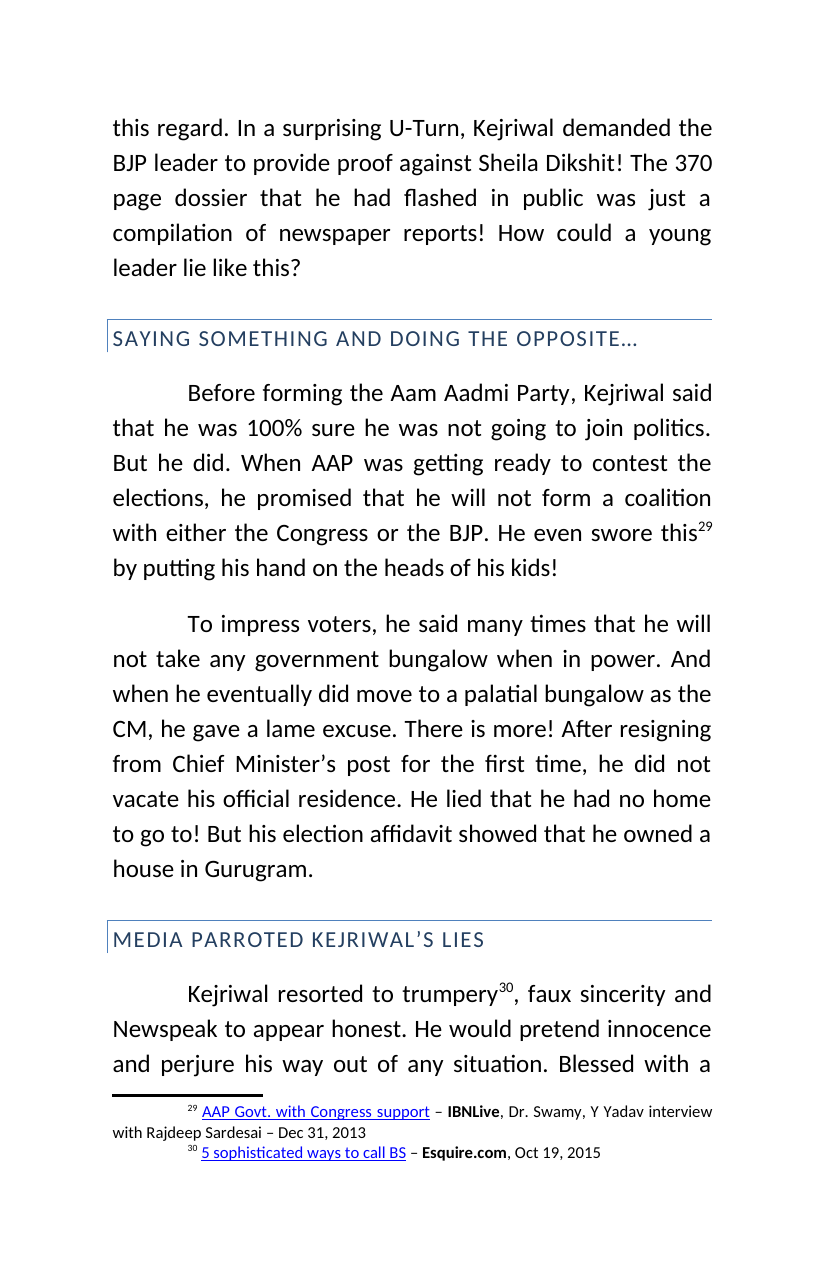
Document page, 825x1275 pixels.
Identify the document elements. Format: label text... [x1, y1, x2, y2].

subtitle Saying something and doing the opposite… [108, 320, 712, 352]
text Before forming the Aam Aadmi Party, Kejriwal said that he was 100% sure he was not going to join politics. But he did. When AAP was getting ready to contest the elections, he promised that he will not form a coalition with either the Congress or the BJP. He even swore this by putting his hand on the heads of his kids! [112, 377, 712, 583]
subtitle Media parroted Kejriwal’s lies [108, 921, 712, 953]
text To impress voters, he said many times that he will not take any government bungalow when in power. And when he eventually did move to a palatial bungalow as the CM, he gave a lame excuse. There is more! After resigning from Chief Minister’s post for the first time, he did not vacate his official residence. He lied that he had no home to go to! But his election affidavit showed that he owned a house in Gurugram. [112, 608, 712, 884]
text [112, 112, 712, 283]
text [112, 978, 712, 1079]
